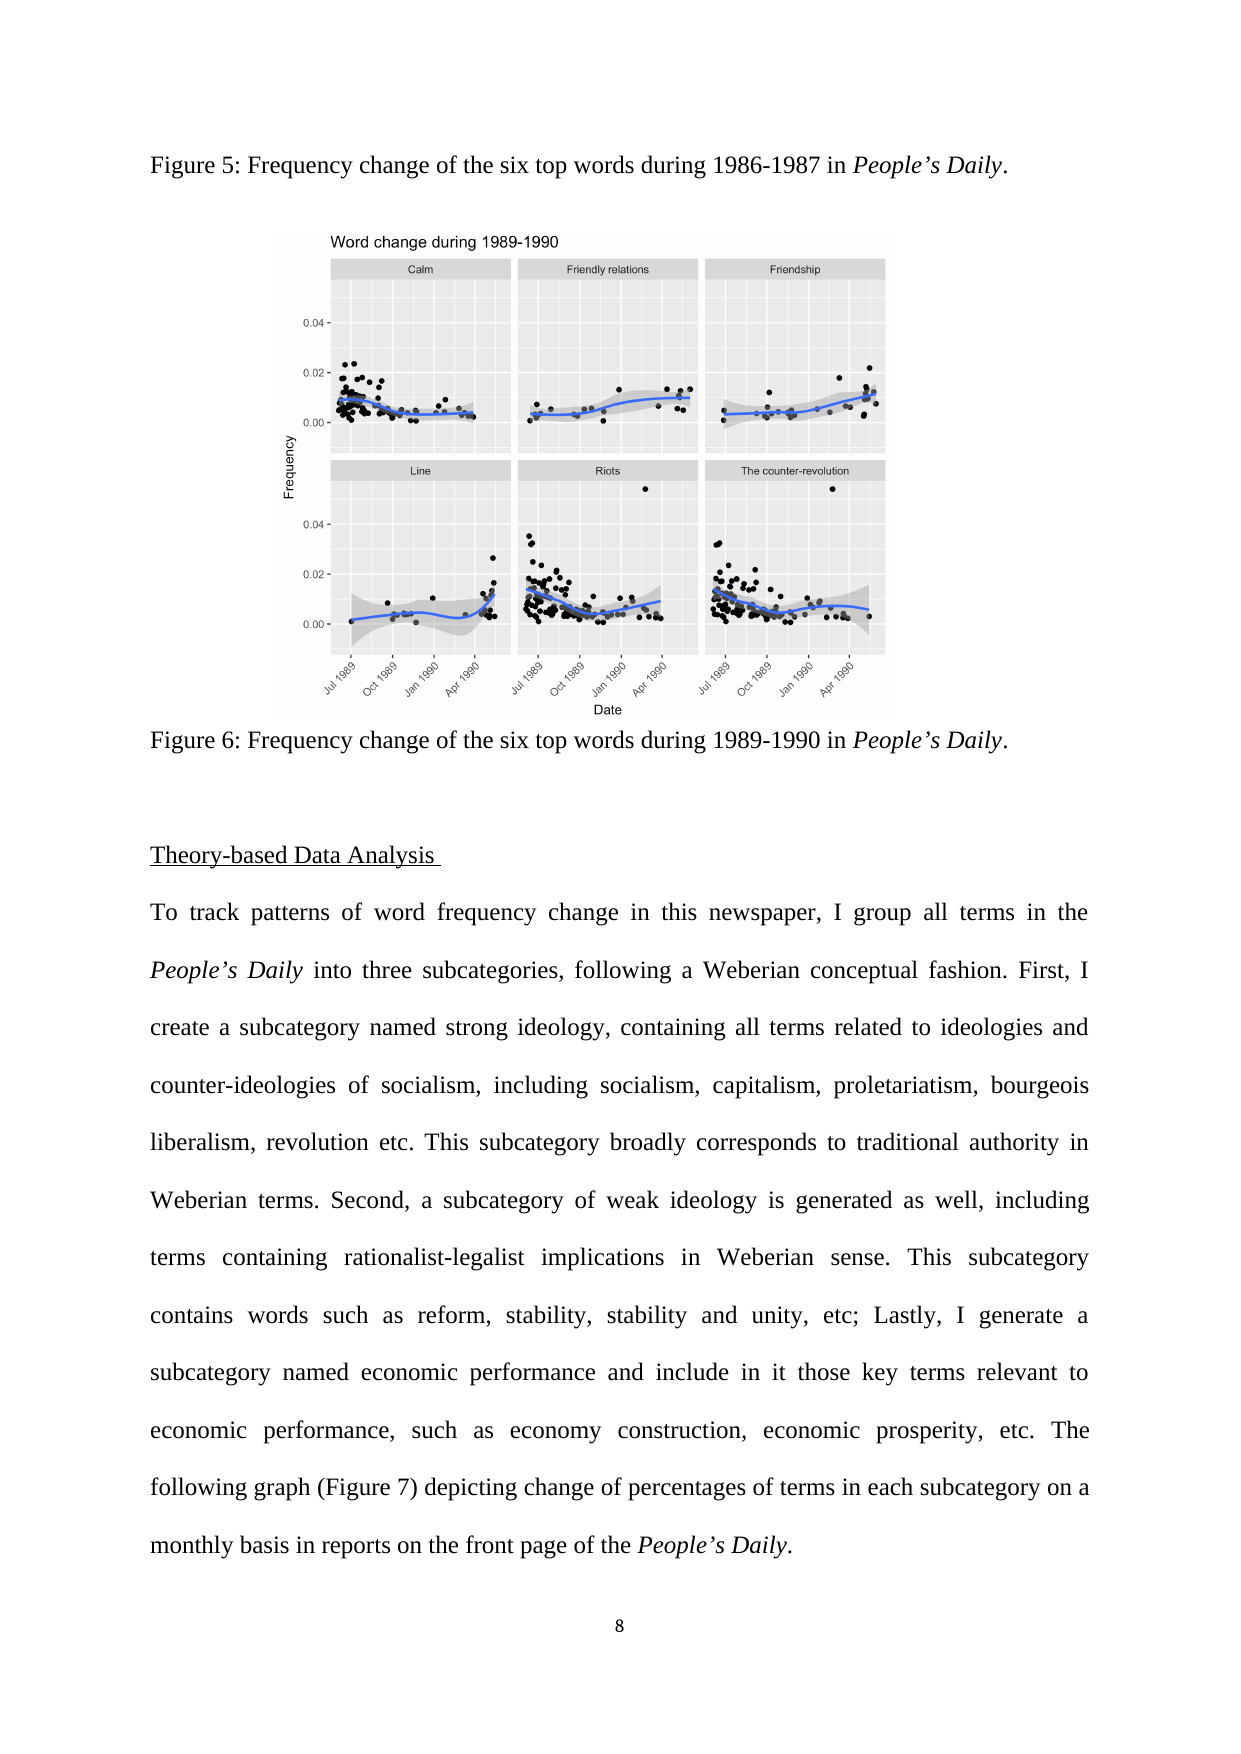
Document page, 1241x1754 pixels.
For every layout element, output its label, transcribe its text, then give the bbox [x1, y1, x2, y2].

text Figure 5: Frequency change of the six top words during 1986-1987 in People’s Daily. [150, 150, 1090, 179]
text Theory-based Data Analysis [150, 840, 1090, 869]
text Figure 6: Frequency change of the six top words during 1989-1990 in People’s Daily. [150, 725, 1090, 754]
text To track patterns of word frequency change in this newspaper, I group all terms in the People’s Daily into three subcategories, following a Weberian conceptual fashion. First, I create a subcategory named strong ideology, containing all terms related to ideologies and counter-ideologies of socialism, including socialism, capitalism, proletariatism, bourgeois liberalism, revolution etc. This subcategory broadly corresponds to traditional authority in Weberian terms. Second, a subcategory of weak ideology is generated as well, including terms containing rationalist-legalist implications in Weberian sense. This subcategory contains words such as reform, stability, stability and unity, etc; Lastly, I generate a subcategory named economic performance and include in it those key terms relevant to economic performance, such as economy construction, economic prosperity, etc. The following graph (Figure 7) depicting change of percentages of terms in each subcategory on a monthly basis in reports on the front page of the People’s Daily. [150, 897, 1090, 1559]
picture [277, 229, 892, 721]
